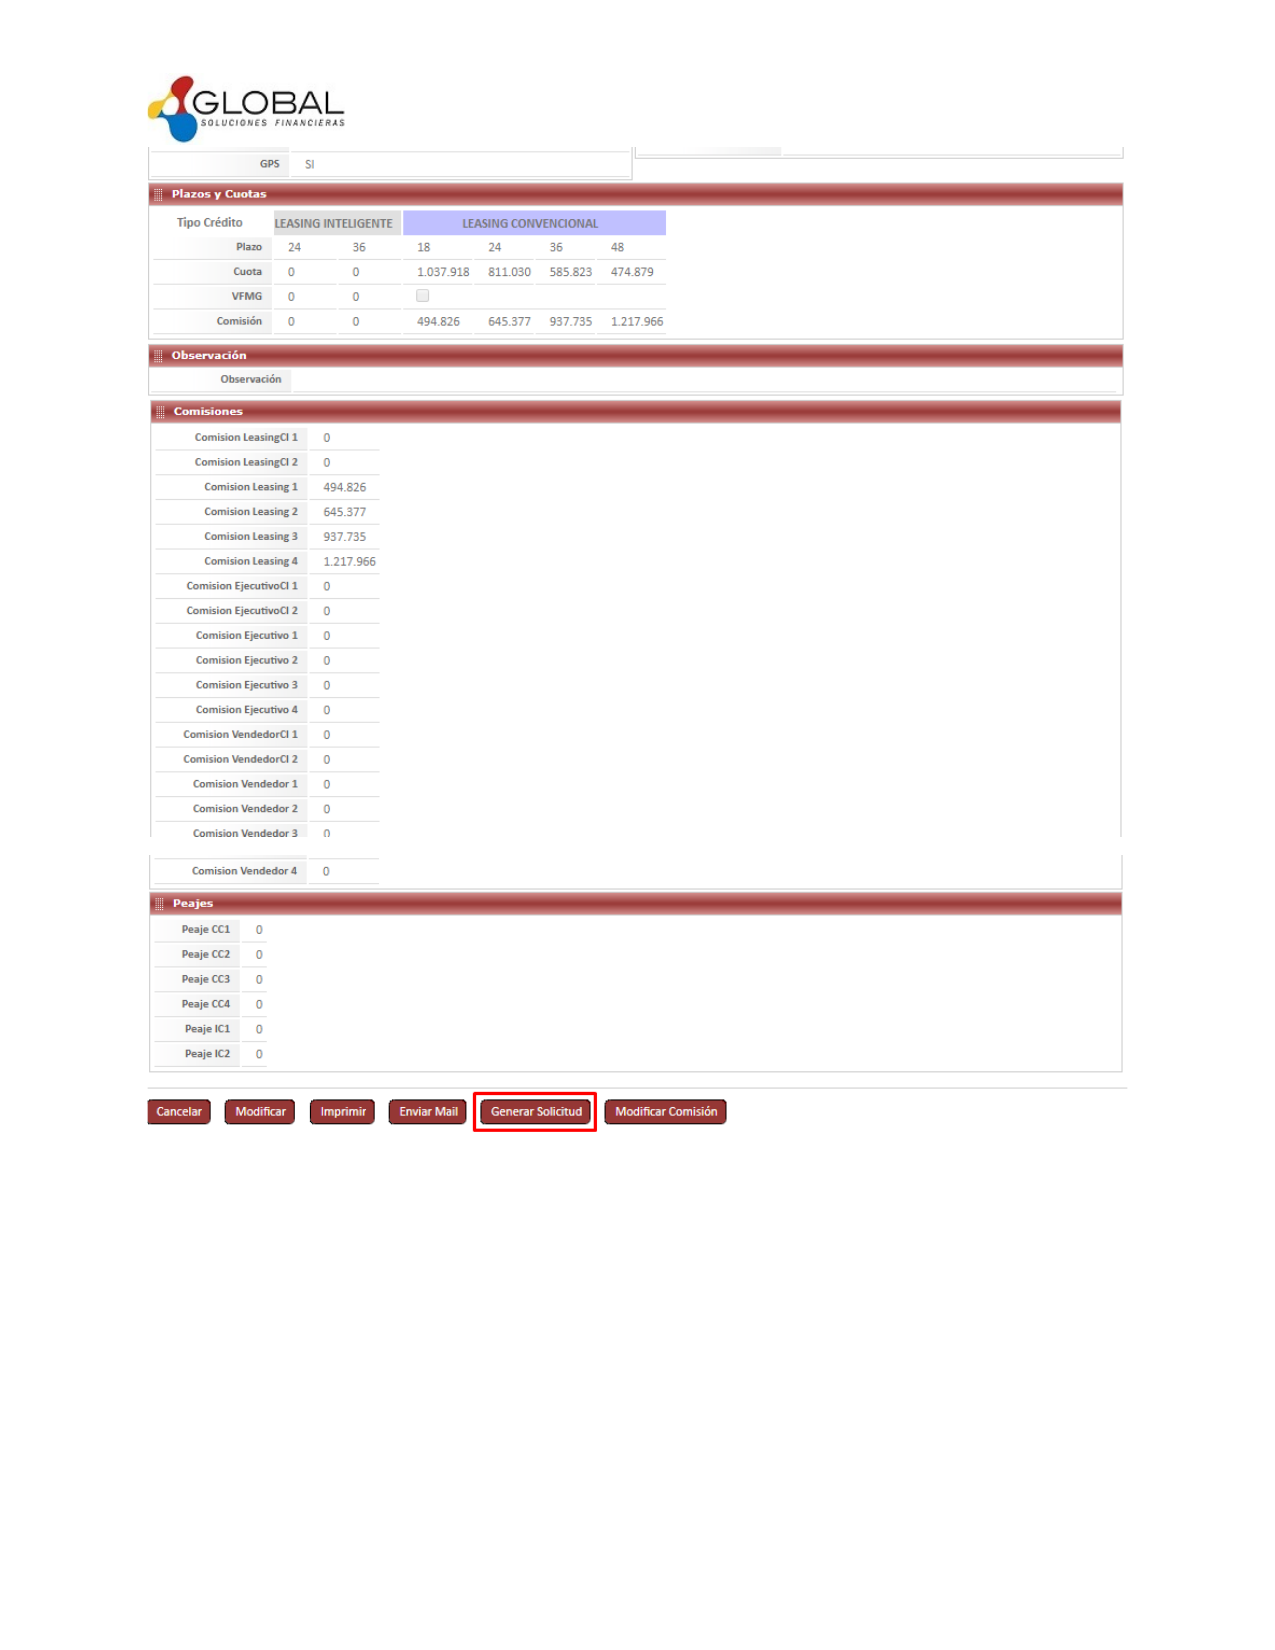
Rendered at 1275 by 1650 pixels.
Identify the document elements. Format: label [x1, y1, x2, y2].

picture [147, 73, 1065, 145]
picture [147, 855, 1128, 1133]
picture [147, 147, 1128, 837]
